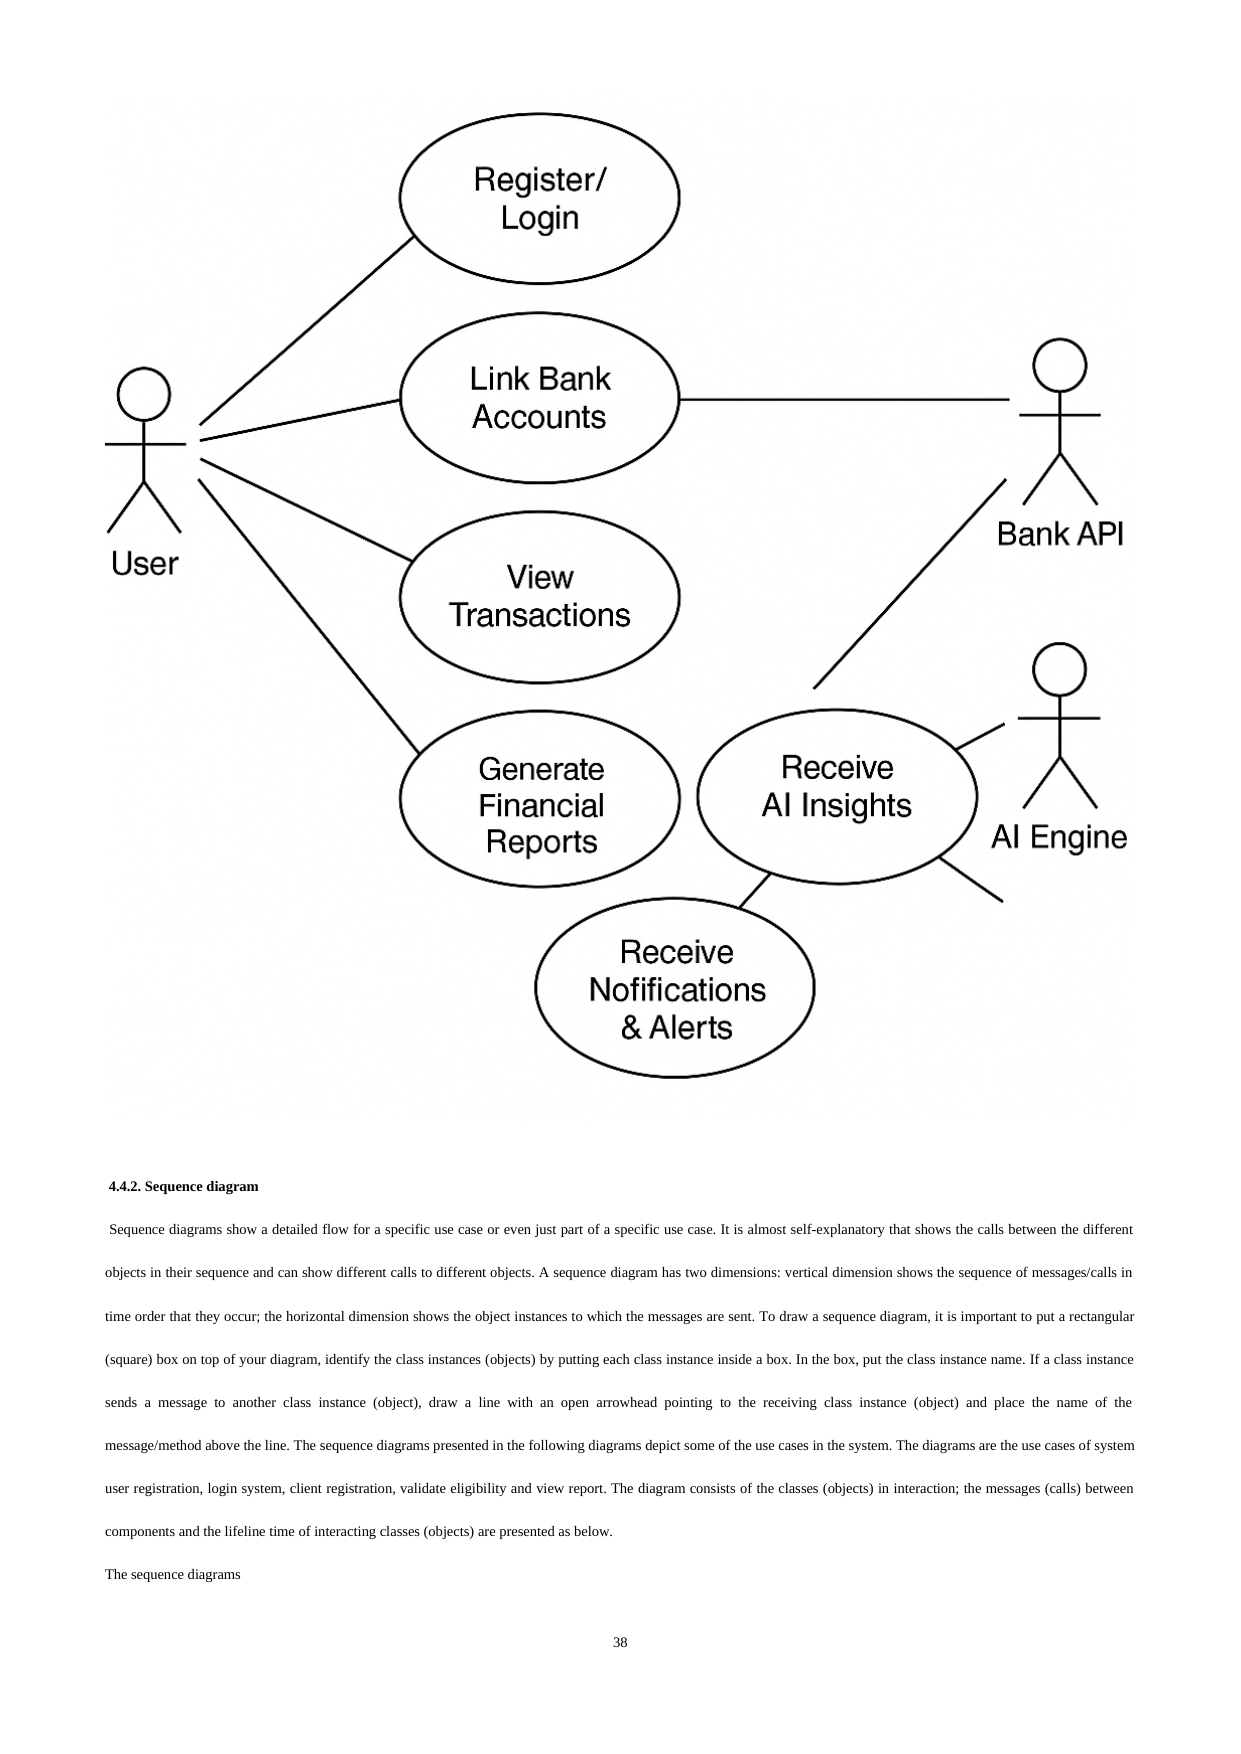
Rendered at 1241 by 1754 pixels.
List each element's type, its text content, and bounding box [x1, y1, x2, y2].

subtitle 4.4.2. Sequence diagram [105, 1166, 1135, 1195]
text The sequence diagrams [105, 1554, 1135, 1583]
picture [104, 93, 1135, 1123]
text Sequence diagrams show a detailed flow for a specific use case or even just part of a specific use case. It is almost self-explanatory that shows the calls between the different objects in their sequence and can show different calls to different objects. A sequence diagram has two dimensions: vertical dimension shows the sequence of messages/calls in time order that they occur; the horizontal dimension shows the object instances to which the messages are sent. To draw a sequence diagram, it is important to put a rectangular (square) box on top of your diagram, identify the class instances (objects) by putting each class instance inside a box. In the box, put the class instance name. If a class instance sends a message to another class instance (object), draw a line with an open arrowhead pointing to the receiving class instance (object) and place the name of the message/method above the line. The sequence diagrams presented in the following diagrams depict some of the use cases in the system. The diagrams are the use cases of system user registration, login system, client registration, validate eligibility and view report. The diagram consists of the classes (objects) in interaction; the messages (calls) between components and the lifeline time of interacting classes (objects) are presented as below. [105, 1209, 1135, 1540]
